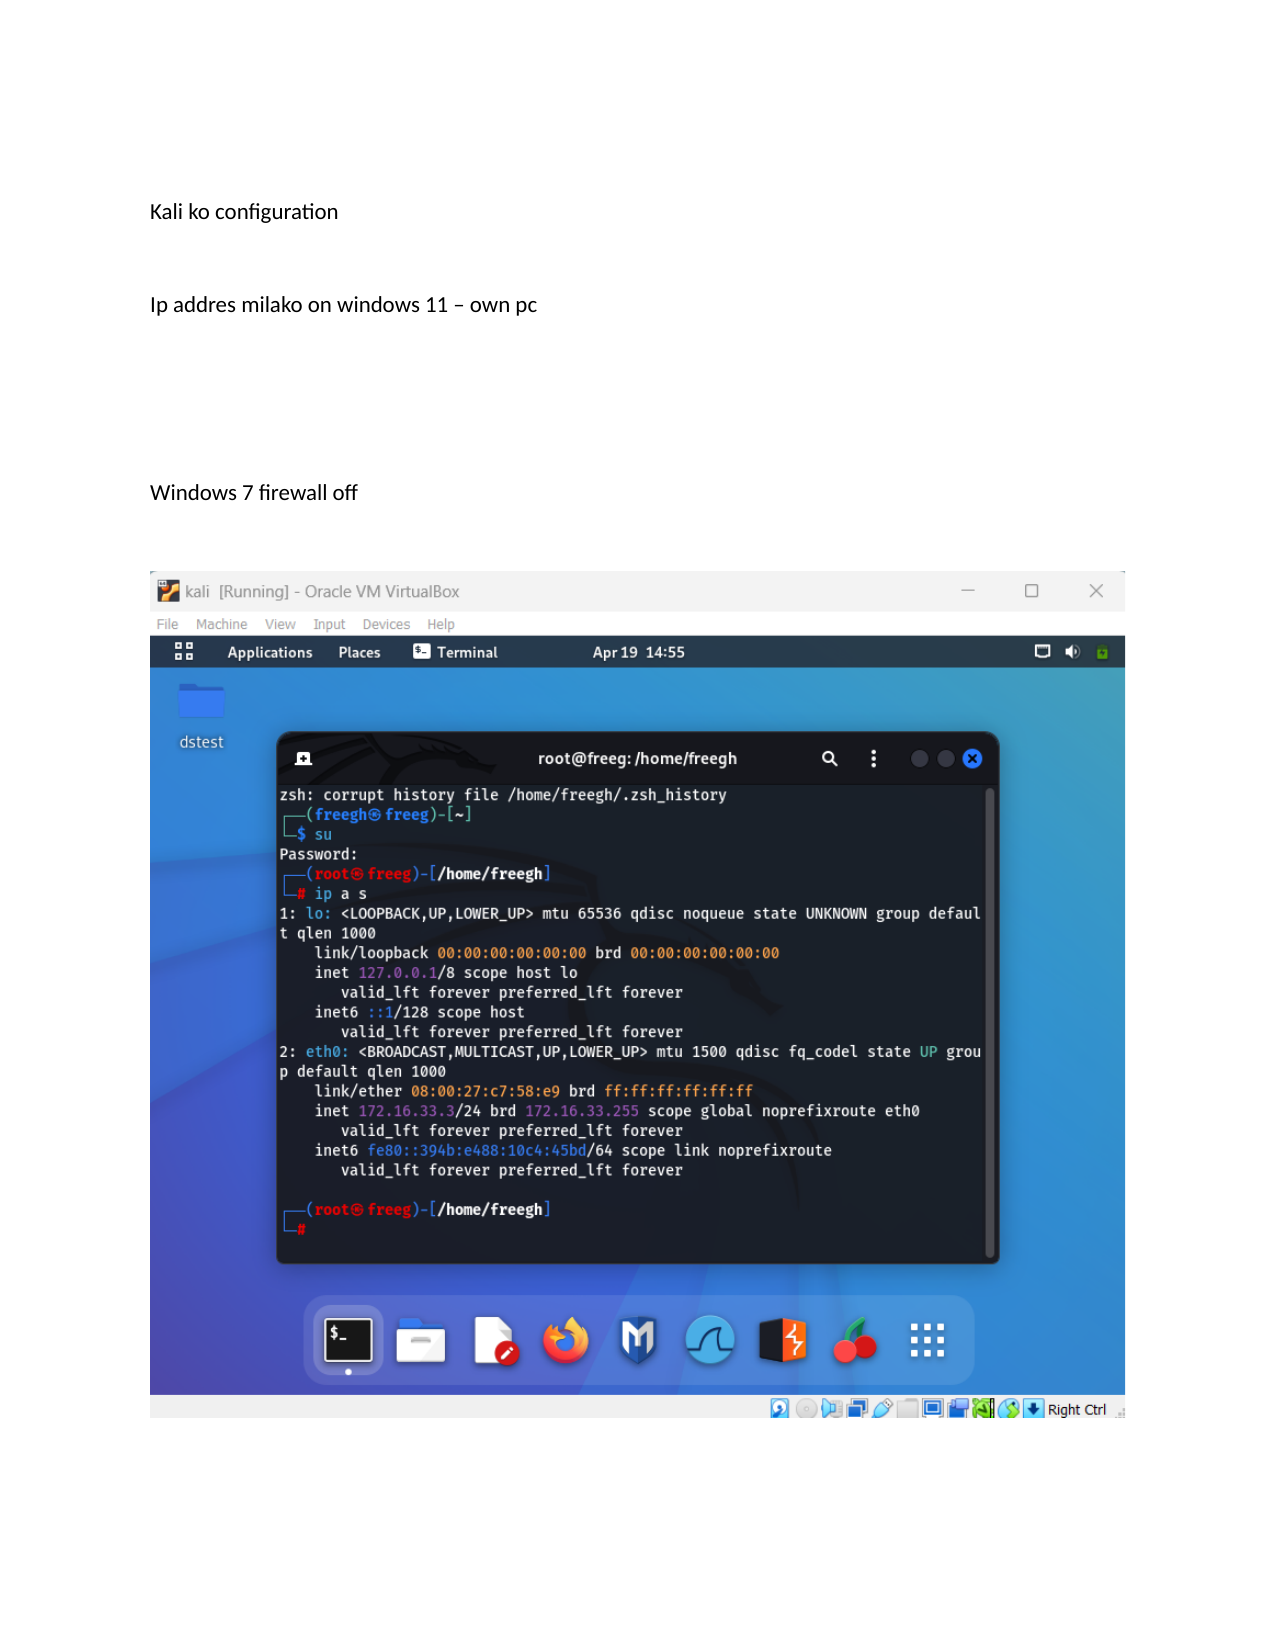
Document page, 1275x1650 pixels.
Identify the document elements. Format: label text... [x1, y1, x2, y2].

text Kali ko configuration [150, 197, 1125, 225]
picture [150, 571, 1125, 1418]
text Windows 7 firewall off [150, 478, 1125, 506]
text Ip addres milako on windows 11 – own pc [150, 291, 1125, 319]
